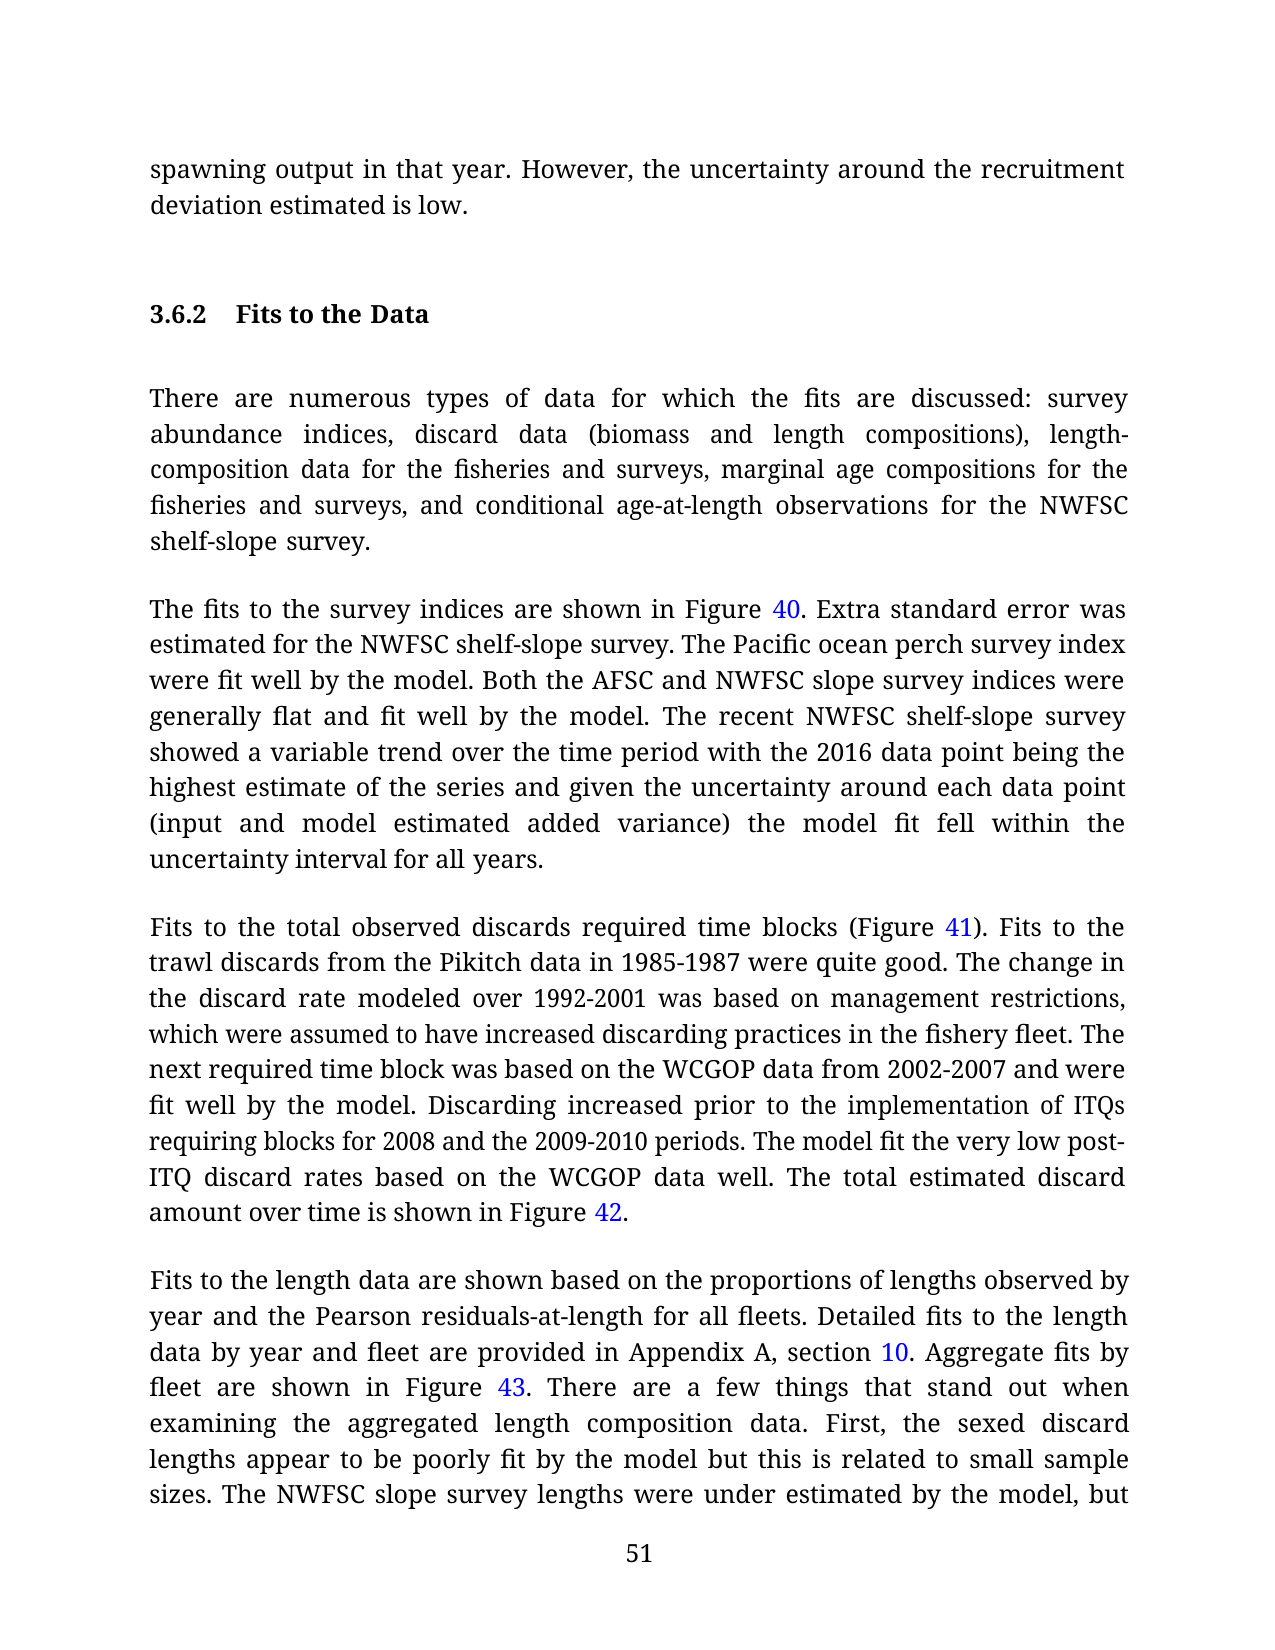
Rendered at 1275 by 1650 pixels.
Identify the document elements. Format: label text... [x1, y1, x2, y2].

list Fits to the Data [150, 296, 1167, 330]
text Fits to the total observed discards required time blocks (Figure 41). Fits to the trawl discards from the Pikitch data in 1985-1987 were quite good. The change in the discard rate modeled over 1992-2001 was based on management restrictions, which were assumed to have increased discarding practices in the fishery fleet. The next required time block was based on the WCGOP data from 2002-2007 and were fit well by the model. Discarding increased prior to the implementation of ITQs requiring blocks for 2008 and the 2009-2010 periods. The model fit the very low post-ITQ discard rates based on the WCGOP data well. The total estimated discard amount over time is shown in Figure 42. [149, 909, 1126, 1229]
text spawning output in that year. However, the uncertainty around the recruitment deviation estimated is low. [150, 152, 1125, 222]
text The fits to the survey indices are shown in Figure 40. Extra standard error was estimated for the NWFSC shelf-slope survey. The Pacific ocean perch survey index were fit well by the model. Both the AFSC and NWFSC slope survey indices were generally flat and fit well by the model. The recent NWFSC shelf-slope survey showed a variable trend over the time period with the 2016 data point being the highest estimate of the series and given the uncertainty around each data point (input and model estimated added variance) the model fit fell within the uncertainty interval for all years. [149, 591, 1126, 876]
text There are numerous types of data for which the fits are discussed: survey abundance indices, discard data (biomass and length compositions), length-composition data for the fisheries and surveys, marginal age compositions for the fisheries and surveys, and conditional age-at-length observations for the NWFSC shelf-slope survey. [149, 381, 1129, 558]
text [149, 1263, 1130, 1511]
